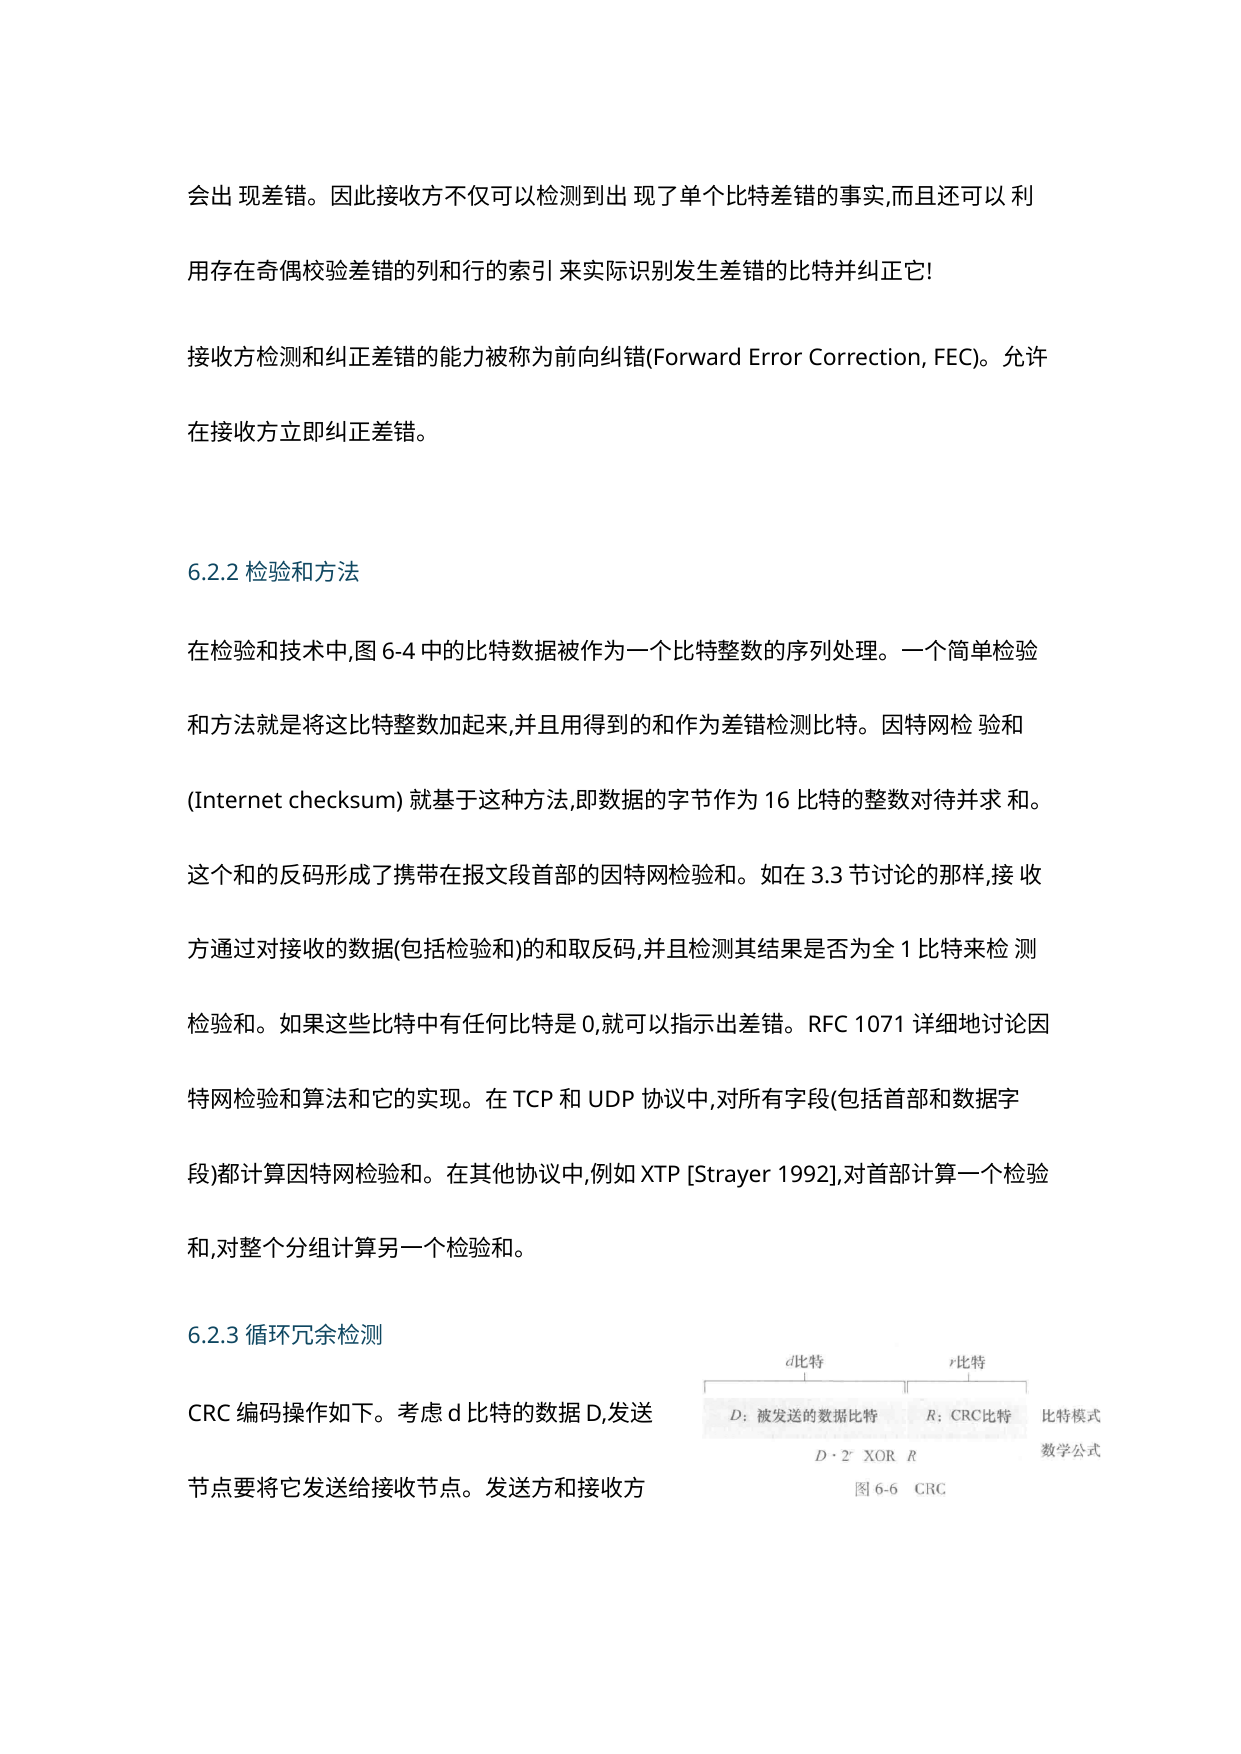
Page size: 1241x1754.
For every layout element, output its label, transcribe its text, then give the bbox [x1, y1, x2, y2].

text 二维奇偶校验。包含比特值改变的列和行的校验值都将会出 现差错。因此接收方不仅可以检测到出 现了单个比特差错的事实,而且还可以 利用存在奇偶校验差错的列和行的索引 来实际识别发生差错的比特并纠正它! [187, 249, 1053, 463]
text 接收方检测和纠正差错的能力被称为前向纠错(Forward Error Correction, FEC)。允许在接收方立即纠正差错。 [187, 485, 1053, 624]
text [187, 162, 1053, 227]
text 在检验和技术中,图6-4中的比特数据被作为一个比特整数的序列处理。一个简单检验和方法就是将这比特整数加起来,并且用得到的和作为差错检测比特。因特网检 验和(Internet checksum) 就基于这种方法,即数据的字节作为16 比特的整数对待并求 和。这个和的反码形成了携带在报文段首部的因特网检验和。如在3.3节讨论的那样,接 收方通过对接收的数据(包括检验和)的和取反码,并且检测其结果是否为全1比特来检 测检验和。如果这些比特中有任何比特是0,就可以指示出差错。RFC 1071 详细地讨论因 特网检验和算法和它的实现。在TCP 和 UDP 协议中,对所有字段(包括首部和数据字 段)都计算因特网检验和。在其他协议中,例如XTP [Strayer 1992],对首部计算一个检验和,对整个分组计算另一个检验和。 [187, 778, 1053, 1441]
subtitle 6.2.2 检验和方法 [187, 700, 1053, 765]
